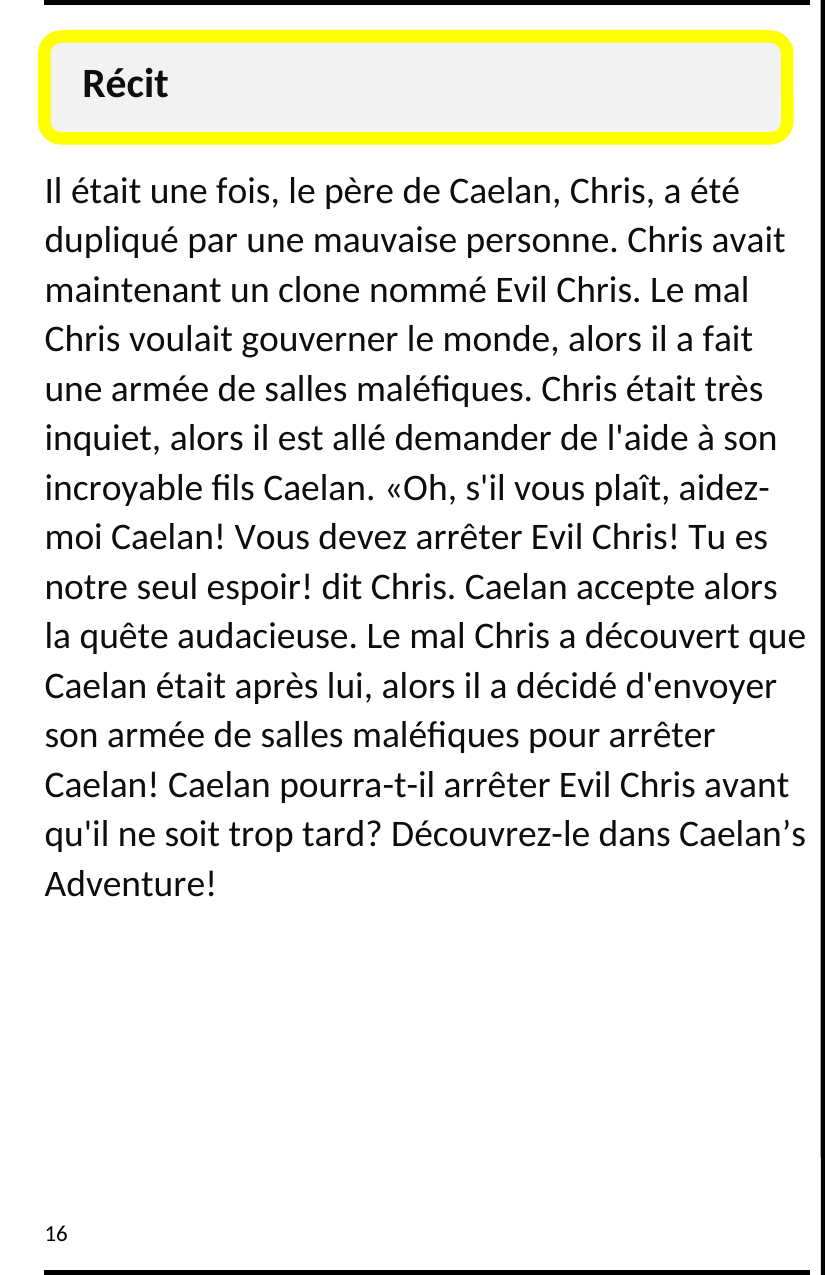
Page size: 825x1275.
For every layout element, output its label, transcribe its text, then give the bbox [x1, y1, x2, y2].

text Récit [44, 57, 810, 108]
text Il était une fois, le père de Caelan, Chris, a été dupliqué par une mauvaise personne. Chris avait maintenant un clone nommé Evil Chris. Le mal Chris voulait gouverner le monde, alors il a fait une armée de salles maléfiques. Chris était très inquiet, alors il est allé demander de l'aide à son incroyable fils Caelan. «Oh, s'il vous plaît, aidez-moi Caelan! Vous devez arrêter Evil Chris! Tu es notre seul espoir! dit Chris. Caelan accepte alors la quête audacieuse. Le mal Chris a découvert que Caelan était après lui, alors il a décidé d'envoyer son armée de salles maléfiques pour arrêter Caelan! Caelan pourra-t-il arrêter Evil Chris avant qu'il ne soit trop tard? Découvrez-le dans Caelan’s Adventure! [44, 167, 810, 905]
